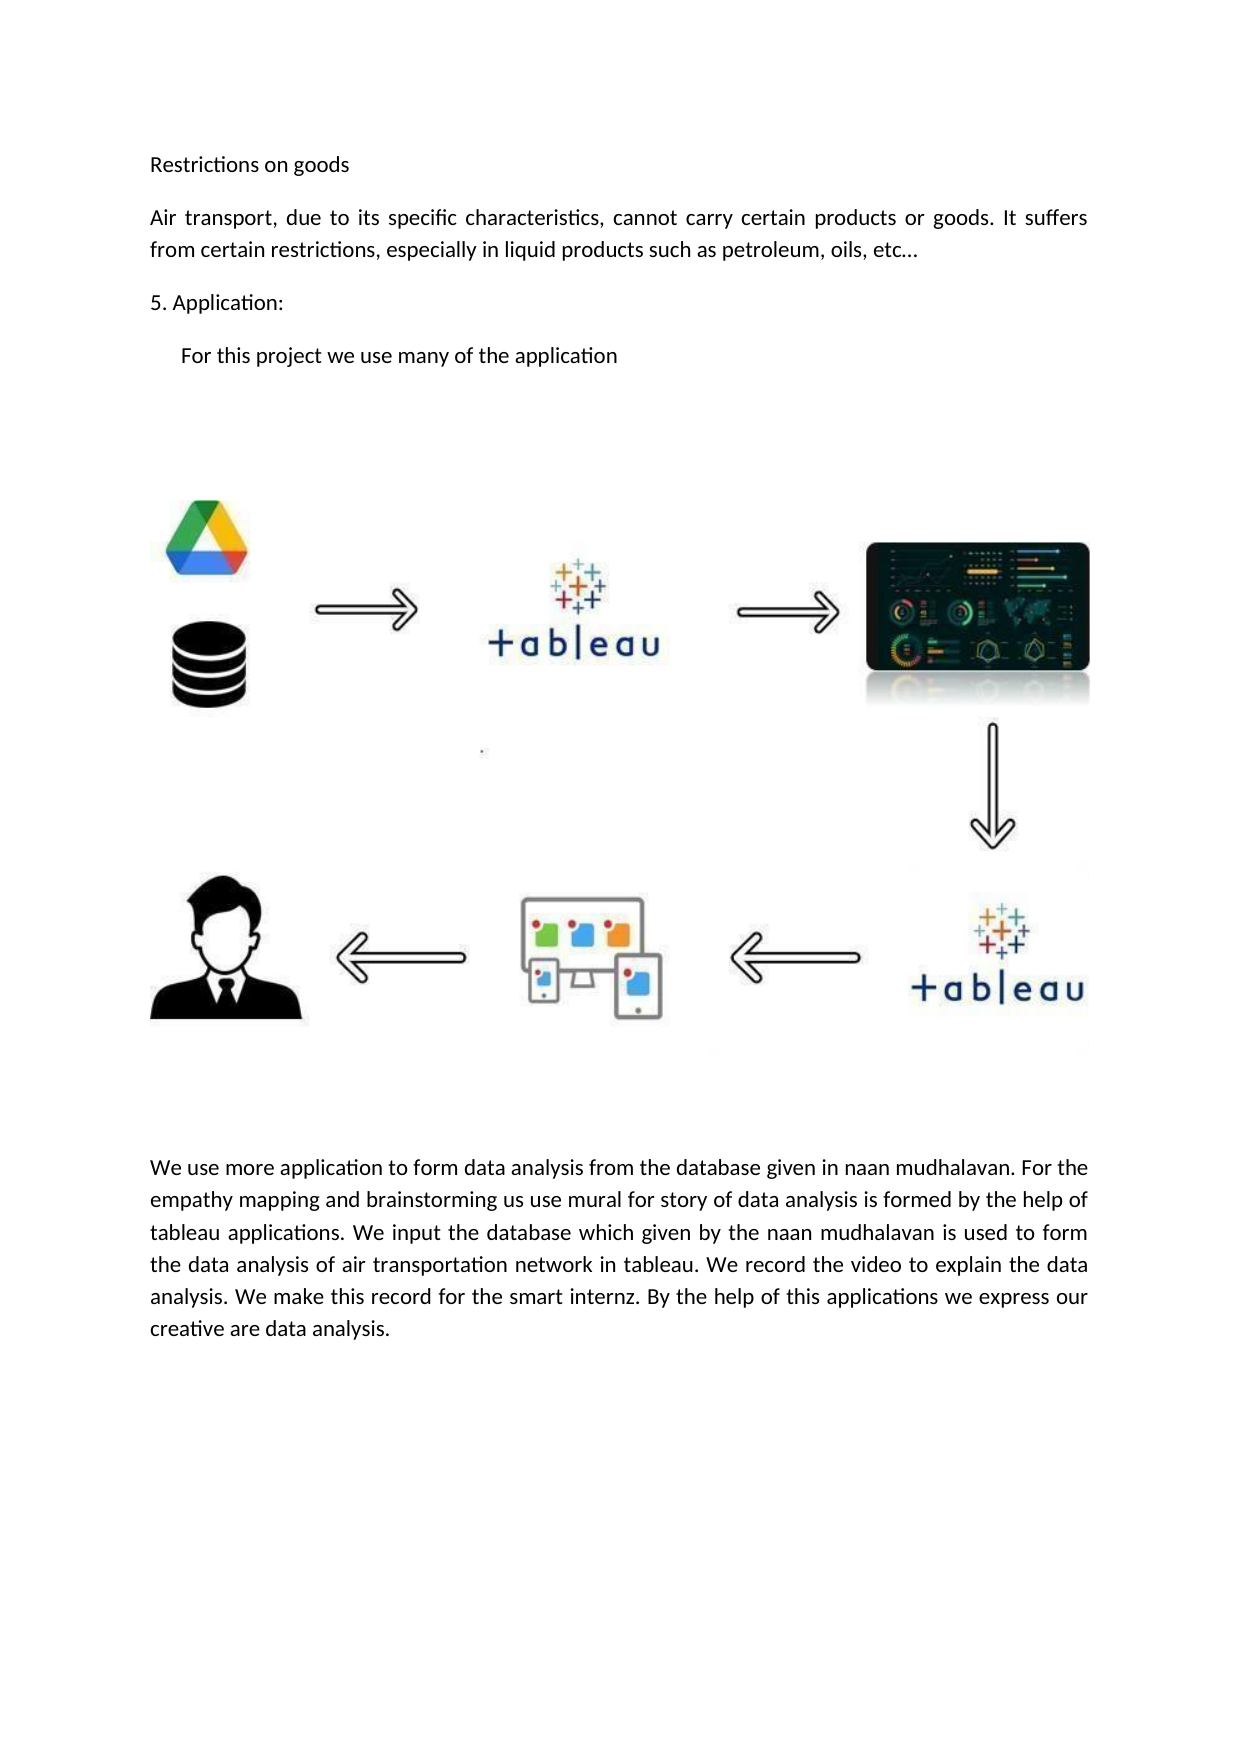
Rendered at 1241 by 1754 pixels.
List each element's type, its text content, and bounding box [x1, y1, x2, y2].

text Restrictions on goods [150, 150, 1090, 178]
text For this project we use many of the application [150, 341, 1090, 369]
text Air transport, due to its specific characteristics, cannot carry certain products or goods. It suffers from certain restrictions, especially in liquid products such as petroleum, oils, etc… [150, 203, 1090, 263]
text We use more application to form data analysis from the database given in naan mudhalavan. For the empathy mapping and brainstorming us use mural for story of data analysis is formed by the help of tableau applications. We input the database which given by the naan mudhalavan is used to form the data analysis of air transportation network in tableau. We record the video to explain the data analysis. We make this record for the smart internz. By the help of this applications we express our creative are data analysis. [150, 1153, 1090, 1342]
text 5. Application: [150, 288, 1090, 316]
